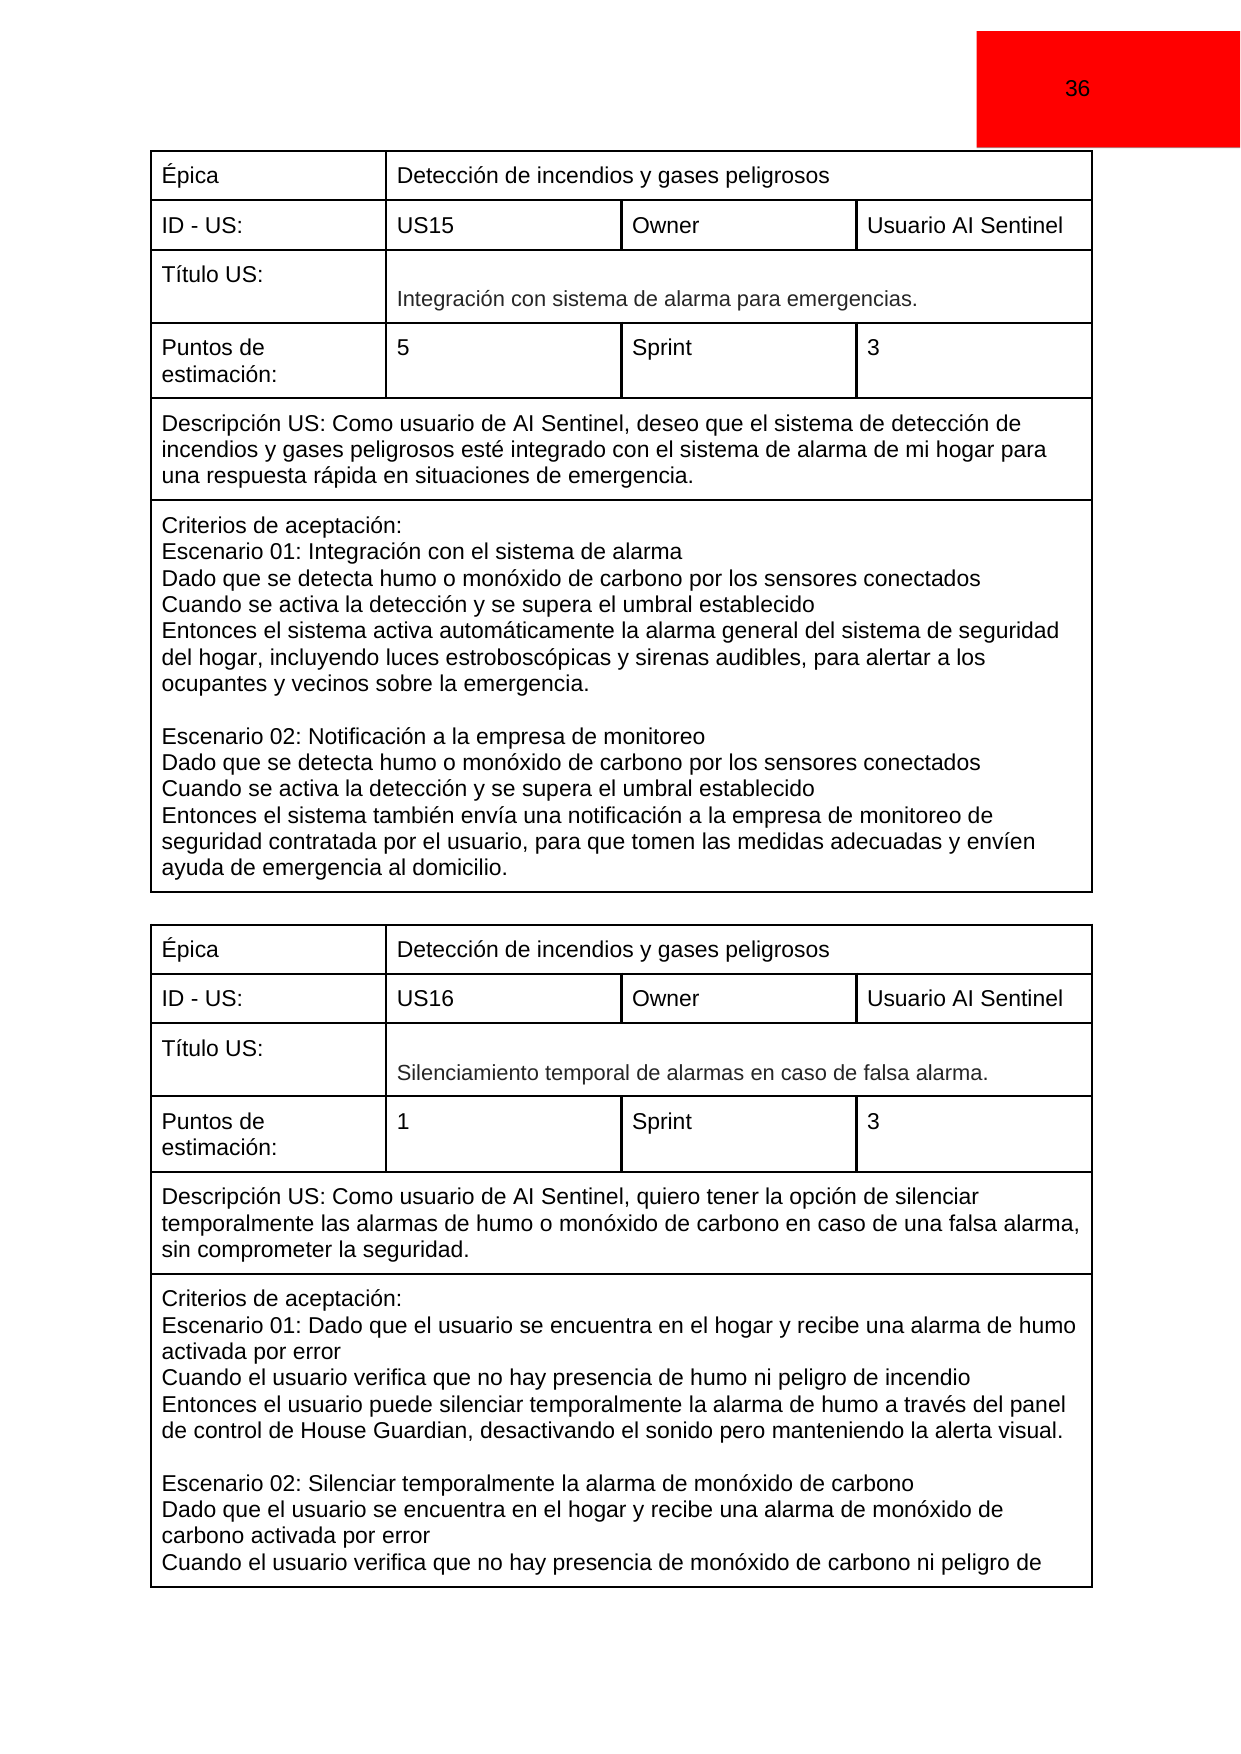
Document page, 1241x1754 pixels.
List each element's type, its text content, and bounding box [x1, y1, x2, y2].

table_cell 3 [858, 1097, 1091, 1171]
table_cell 3 [858, 324, 1091, 397]
table_cell Título US: [152, 251, 385, 322]
table_cell 1 [387, 1097, 620, 1171]
table_header Detección de incendios y gases peligrosos [387, 926, 1091, 973]
table_cell Silenciamiento temporal de alarmas en caso de falsa alarma. [387, 1024, 1091, 1095]
table_cell US16 [387, 975, 620, 1022]
table_cell Puntos de estimación: [152, 324, 385, 397]
table_cell Integración con sistema de alarma para emergencias. [387, 251, 1091, 322]
table_cell Usuario AI Sentinel [858, 201, 1091, 248]
table_header Detección de incendios y gases peligrosos [387, 152, 1091, 199]
table_cell Owner [623, 201, 855, 248]
table_cell ID - US: [152, 975, 385, 1022]
table_cell Puntos de estimación: [152, 1097, 385, 1171]
table_cell Owner [623, 975, 855, 1022]
table_header Épica [152, 152, 385, 199]
table_header Épica [152, 926, 385, 973]
table_cell Sprint [623, 324, 855, 397]
table_cell Sprint [623, 1097, 855, 1171]
table_cell Usuario AI Sentinel [858, 975, 1091, 1022]
table_cell Criterios de aceptación: Escenario 01: Integración con el sistema de alarma Dado que se detecta humo o monóxido de carbono por los sensores conectados Cuando se activa la detección y se supera el umbral establecido Entonces el sistema activa automáticamente la alarma general del sistema de seguridad del hogar, incluyendo luces estroboscópicas y sirenas audibles, para alertar a los ocupantes y vecinos sobre la emergencia. Escenario 02: Notificación a la empresa de monitoreo Dado que se detecta humo o monóxido de carbono por los sensores conectados Cuando se activa la detección y se supera el umbral establecido Entonces el sistema también envía una notificación a la empresa de monitoreo de seguridad contratada por el usuario, para que tomen las medidas adecuadas y envíen ayuda de emergencia al domicilio. [152, 501, 1091, 891]
table_cell Descripción US: Como usuario de AI Sentinel, quiero tener la opción de silenciar temporalmente las alarmas de humo o monóxido de carbono en caso de una falsa alarma, sin comprometer la seguridad. [152, 1173, 1091, 1273]
table_cell Título US: [152, 1024, 385, 1095]
picture [976, 31, 1241, 150]
table_cell 5 [387, 324, 620, 397]
table_cell ID - US: [152, 201, 385, 248]
table_cell US15 [387, 201, 620, 248]
table_cell Descripción US: Como usuario de AI Sentinel, deseo que el sistema de detección de incendios y gases peligrosos esté integrado con el sistema de alarma de mi hogar para una respuesta rápida en situaciones de emergencia. [152, 399, 1091, 499]
